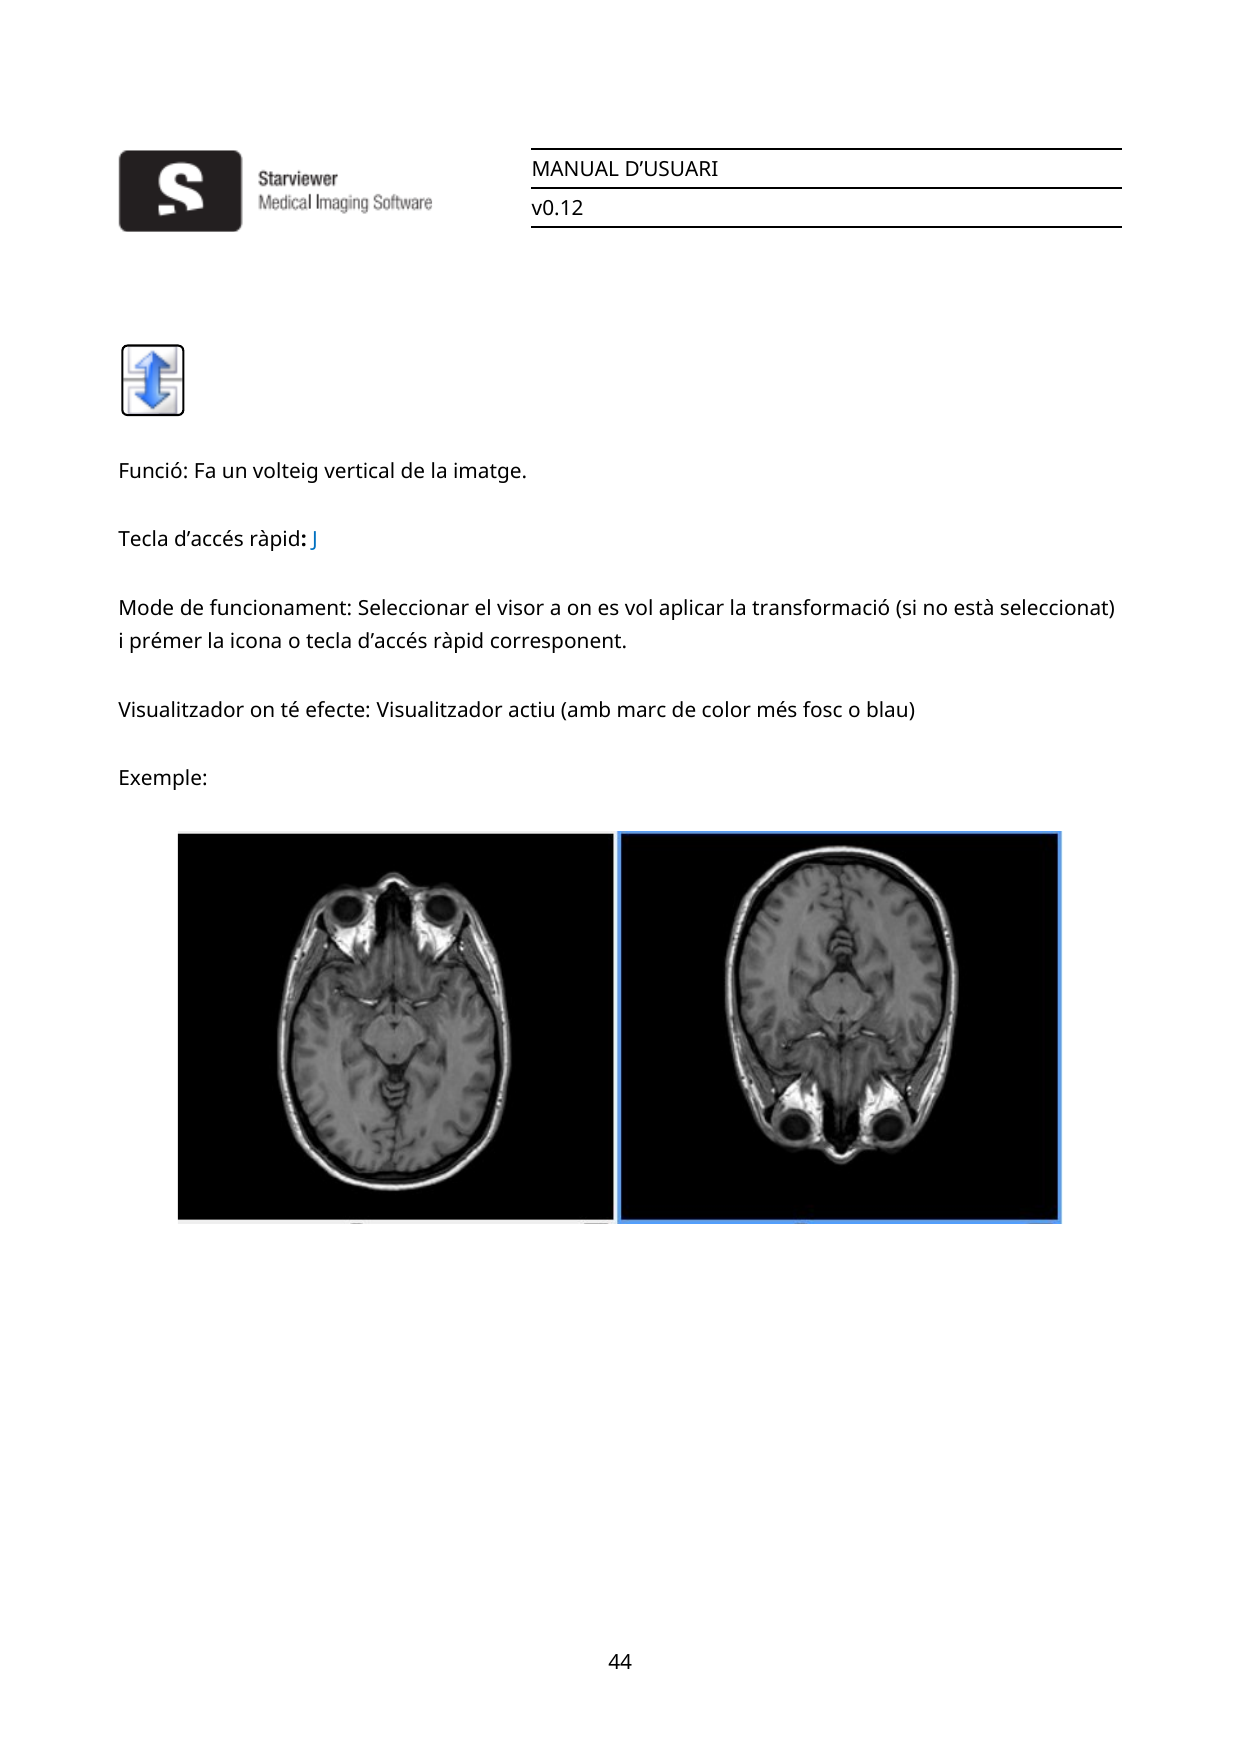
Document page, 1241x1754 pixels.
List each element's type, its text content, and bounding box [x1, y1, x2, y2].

text Visualitzador on té efecte: Visualitzador actiu (amb marc de color més fosc o blau) [118, 695, 1122, 723]
text Funció: Fa un volteig vertical de la imatge. [118, 456, 1122, 485]
text Mode de funcionament: Seleccionar el visor a on es vol aplicar la transformació (si no està seleccionat) i prémer la icona o tecla d’accés ràpid corresponent. [118, 593, 1122, 655]
text Tecla d’accés ràpid: J [118, 524, 1122, 553]
picture [177, 831, 1063, 1224]
picture [124, 347, 182, 414]
text Exemple: [118, 763, 1122, 791]
